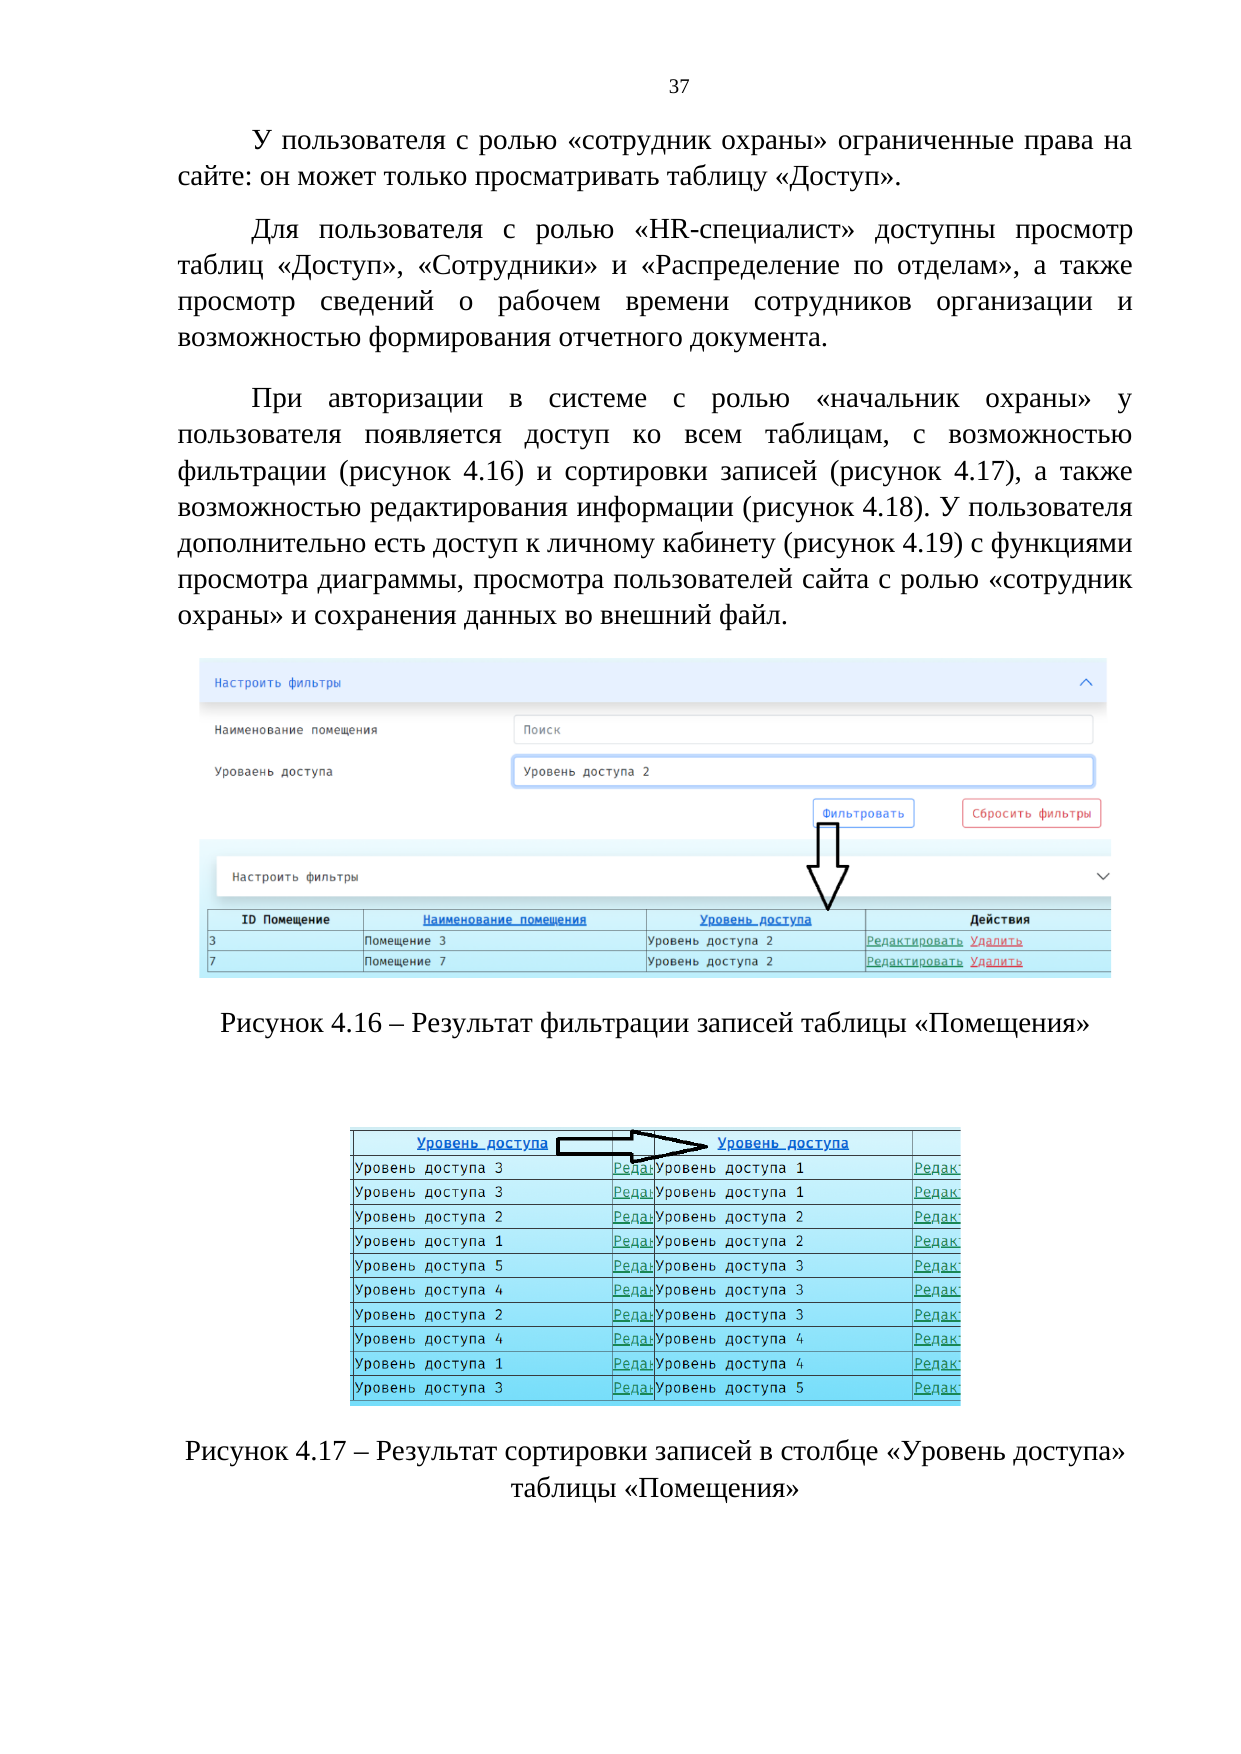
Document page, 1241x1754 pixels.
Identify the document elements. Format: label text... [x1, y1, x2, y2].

text Рисунок 4.17 – Результат сортировки записей в столбце «Уровень доступа» таблицы «Помещения» [177, 1433, 1133, 1503]
text Для пользователя с ролью «HR-специалист» доступны просмотр таблиц «Доступ», «Сотрудники» и «Распределение по отделам», а также просмотр сведений о рабочем времени сотрудников организации и возможностью формирования отчетного документа. [177, 211, 1133, 353]
text Рисунок 4.16 – Результат фильтрации записей таблицы «Помещения» [177, 1005, 1133, 1038]
text У пользователя с ролью «сотрудник охраны» ограниченные права на сайте: он может только просматривать таблицу «Доступ». [177, 122, 1133, 192]
text При авторизации в системе с ролью «начальник охраны» у пользователя появляется доступ ко всем таблицам, с возможностью фильтрации (рисунок 4.16) и сортировки записей (рисунок 4.17), а также возможностью редактирования информации (рисунок 4.18). У пользователя дополнительно есть доступ к личному кабинету (рисунок 4.19) с функциями просмотра диаграммы, просмотра пользователей сайта с ролью «сотрудник охраны» и сохранения данных во внешний файл. [177, 381, 1133, 631]
picture [350, 1127, 961, 1406]
picture [199, 658, 1112, 978]
